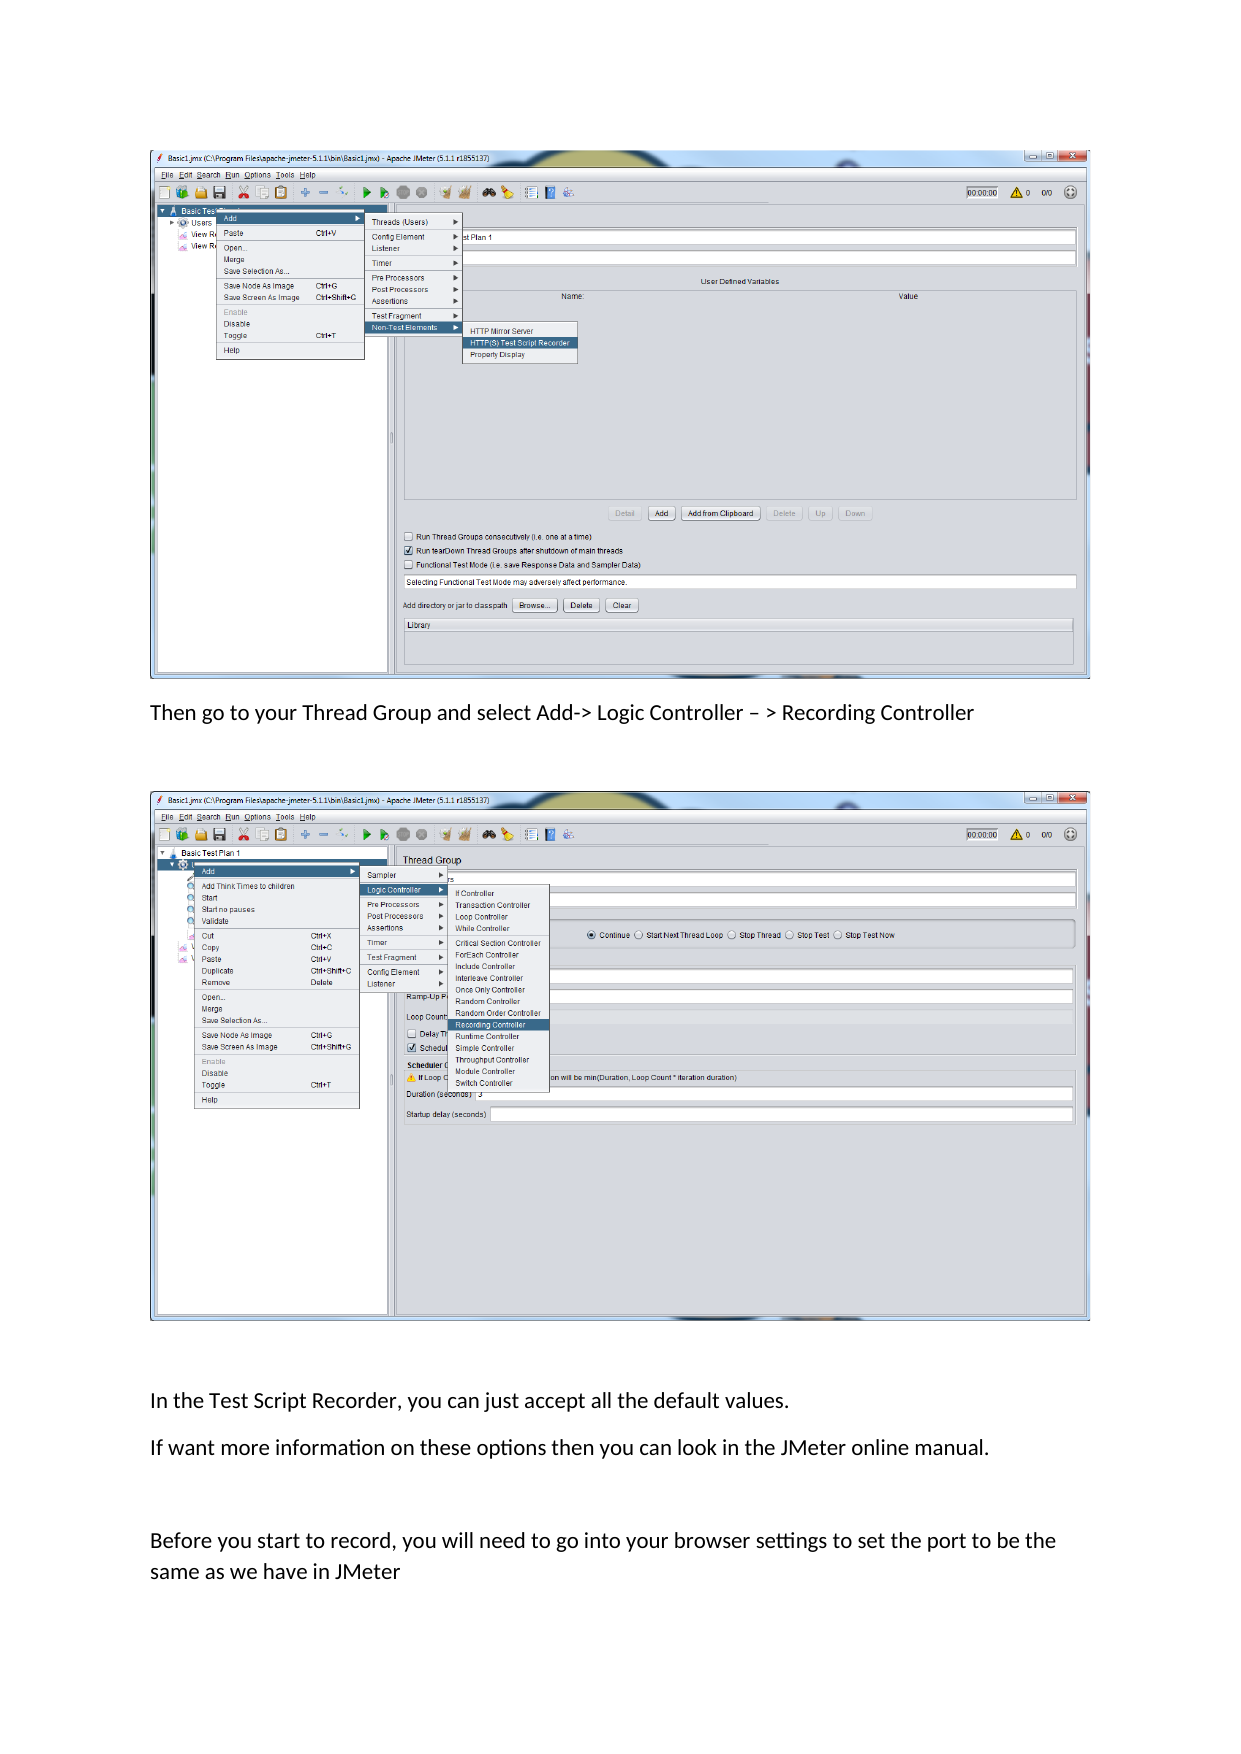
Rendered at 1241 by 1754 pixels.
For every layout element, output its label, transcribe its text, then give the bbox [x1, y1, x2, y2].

picture [150, 791, 1091, 1321]
text If want more information on these options then you can look in the JMeter online manual. [150, 1433, 1090, 1461]
picture [150, 150, 1091, 679]
text Then go to your Thread Group and select Add-> Logic Controller – > Recording Controller [150, 698, 1090, 726]
text In the Test Script Recorder, you can just accept all the default values. [150, 1386, 1090, 1414]
text Before you start to record, you will need to go into your browser settings to set the port to be the same as we have in JMeter [150, 1527, 1090, 1585]
